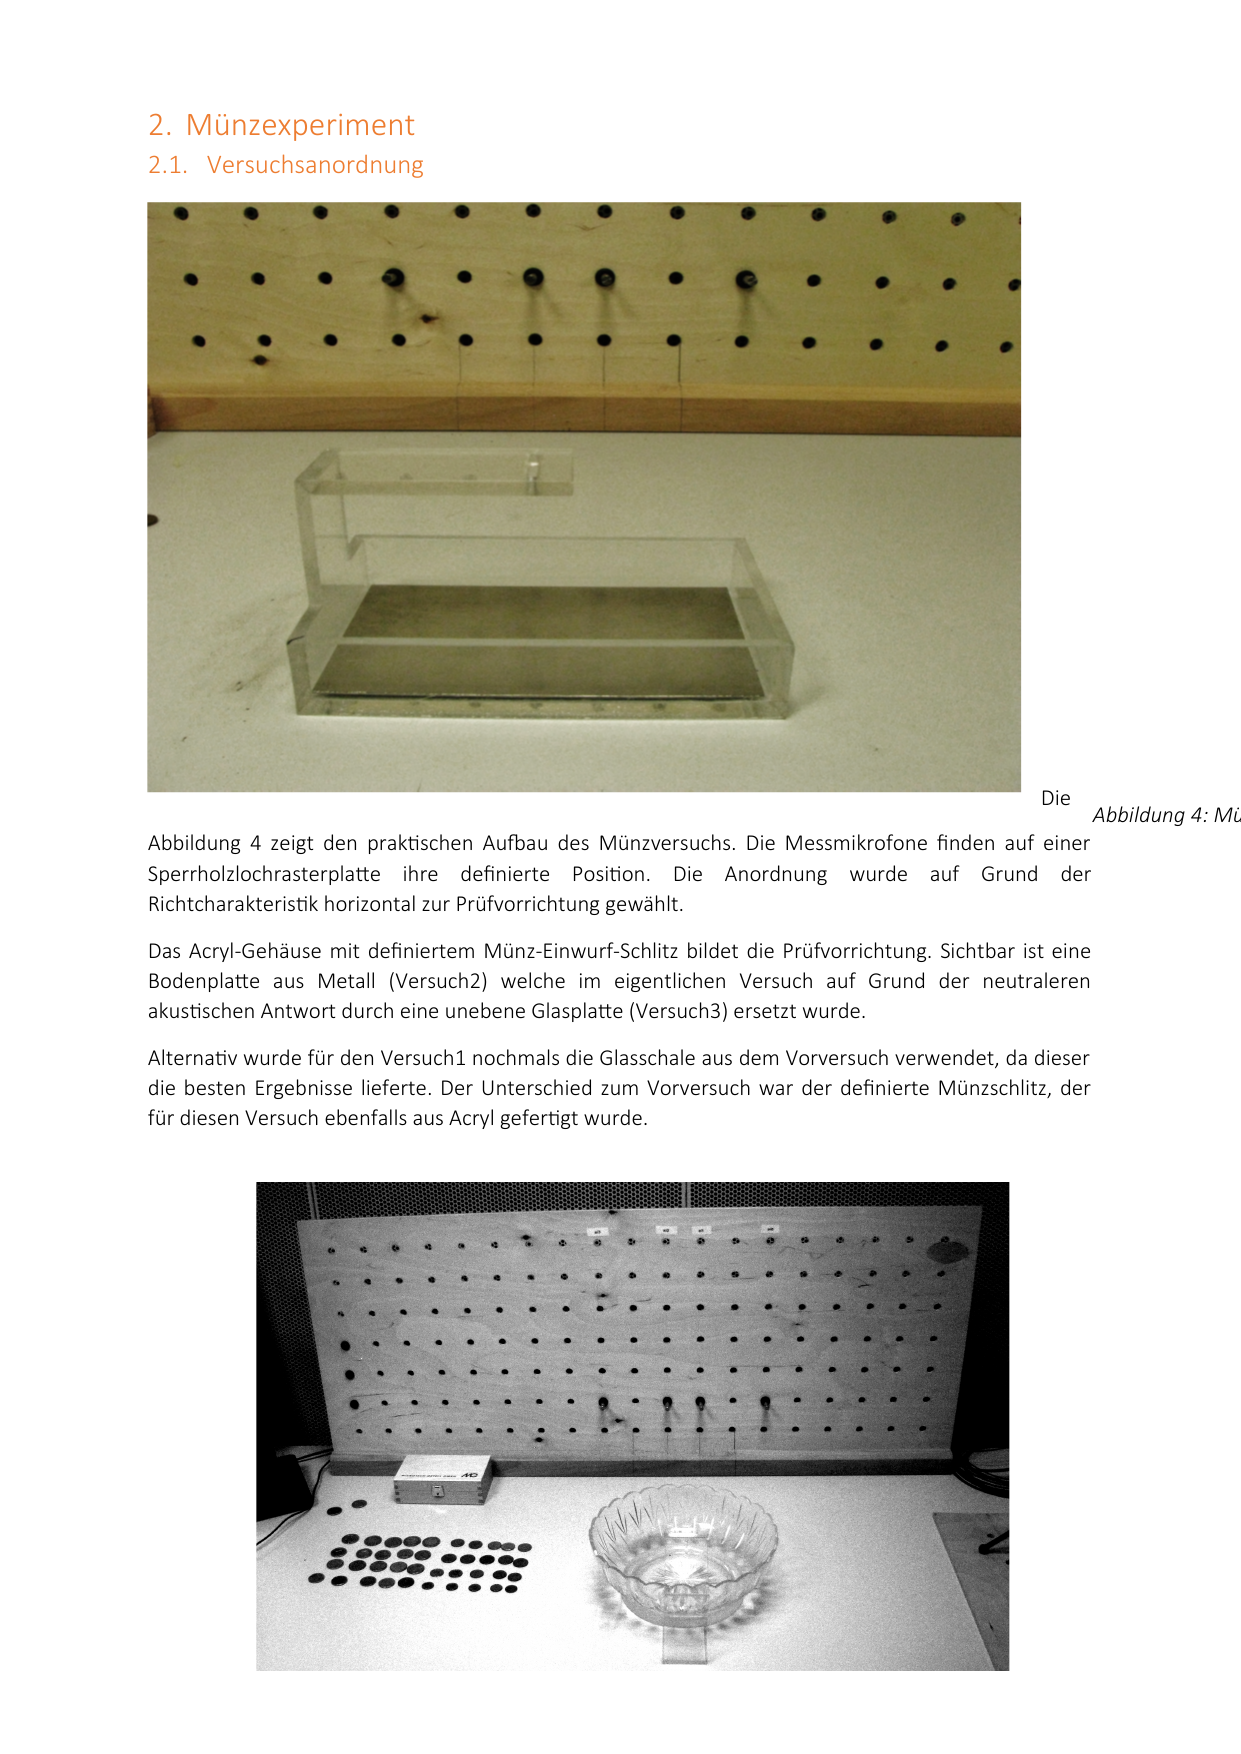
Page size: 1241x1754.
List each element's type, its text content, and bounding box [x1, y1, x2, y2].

text Alternativ wurde für den Versuch1 nochmals die Glasschale aus dem Vorversuch verwendet, da dieser die besten Ergebnisse lieferte. Der Unterschied zum Vorversuch war der definierte Münzschlitz, der für diesen Versuch ebenfalls aus Acryl gefertigt wurde. [148, 1043, 1093, 1131]
list Versuchsanordnung [148, 147, 1093, 180]
text Das Acryl-Gehäuse mit definiertem Münz-Einwurf-Schlitz bildet die Prüfvorrichtung. Sichtbar ist eine Bodenplatte aus Metall (Versuch2) welche im eigentlichen Versuch auf Grund der neutraleren akustischen Antwort durch eine unebene Glasplatte (Versuch3) ersetzt wurde. [148, 936, 1093, 1024]
list Münzexperiment [148, 103, 1093, 144]
text Die Abbildung 4 zeigt den praktischen Aufbau des Münzversuchs. Die Messmikrofone finden auf einer Sperrholzlochrasterplatte ihre definierte Position. Die Anordnung wurde auf Grund der Richtcharakteristik horizontal zur Prüfvorrichtung gewählt. [148, 200, 1093, 917]
